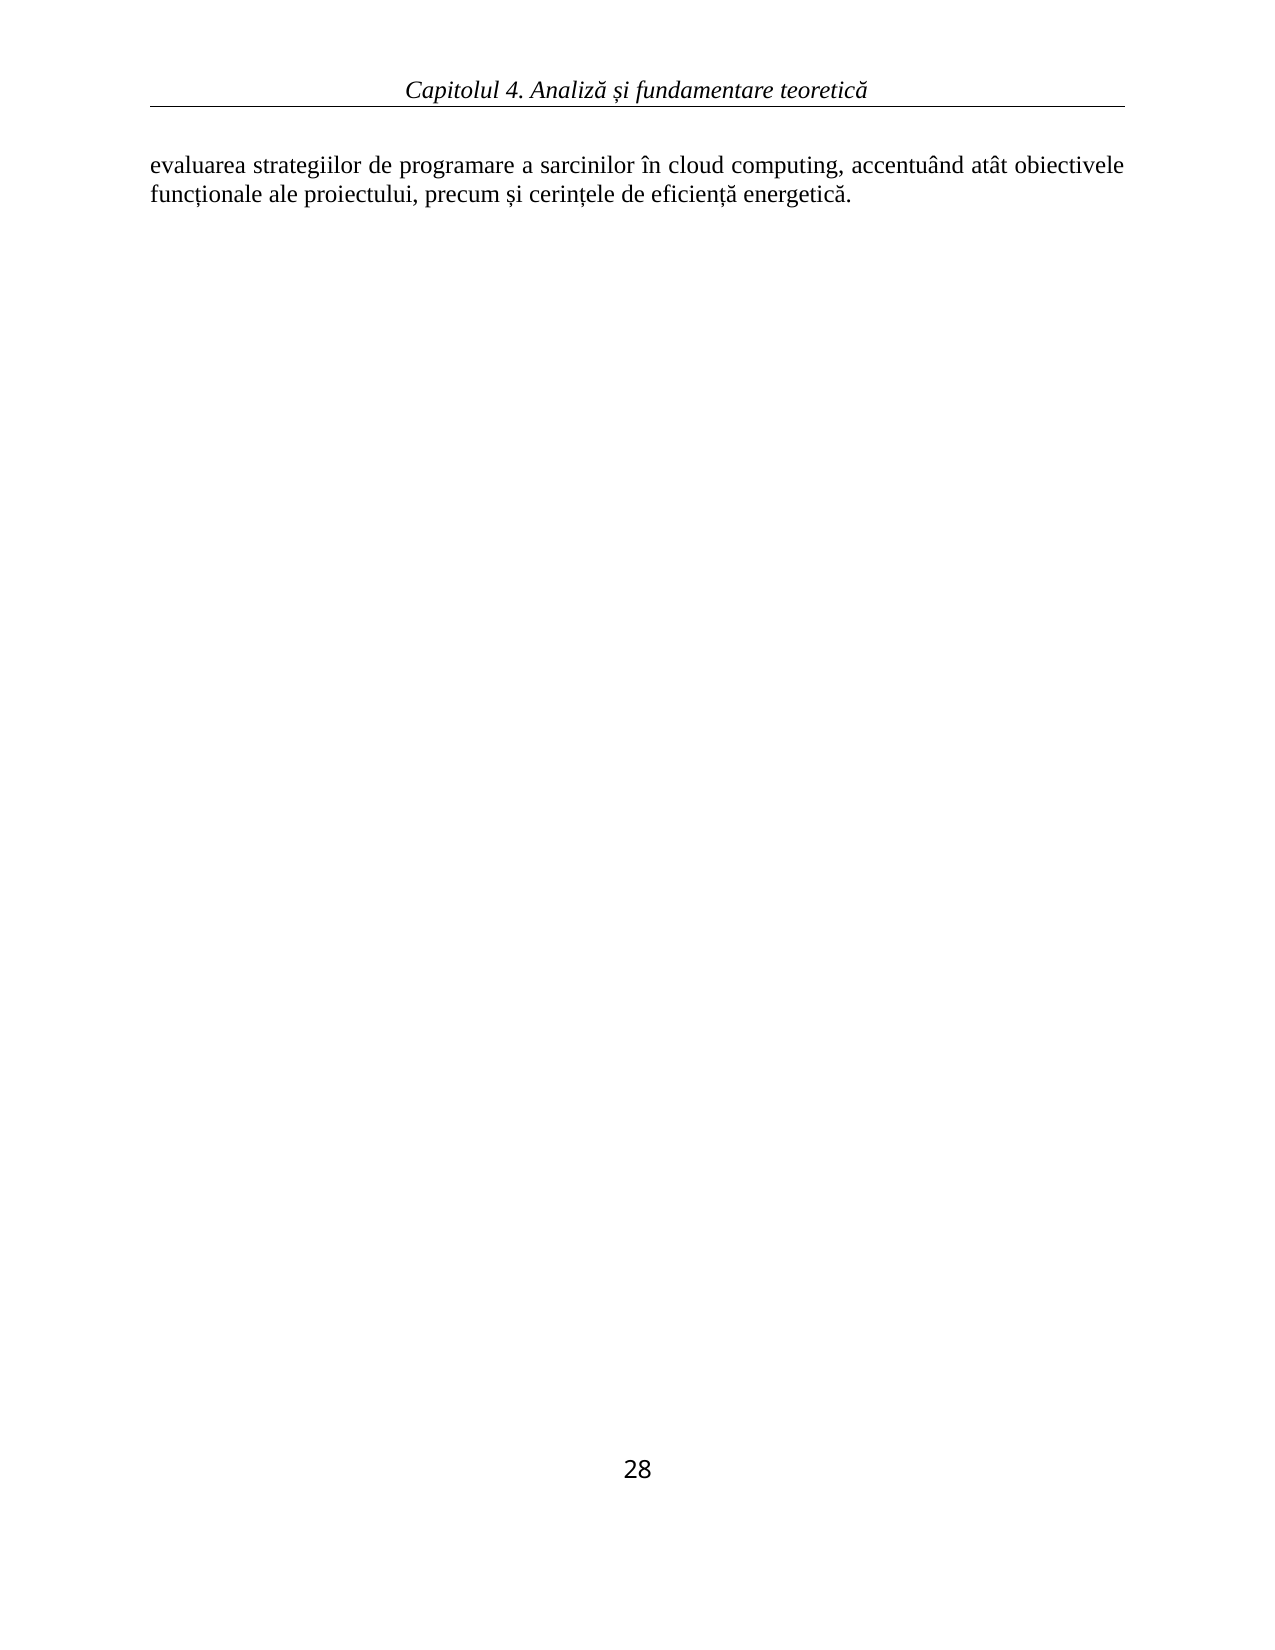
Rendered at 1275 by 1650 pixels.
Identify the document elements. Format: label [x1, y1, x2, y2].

text [150, 150, 1125, 207]
